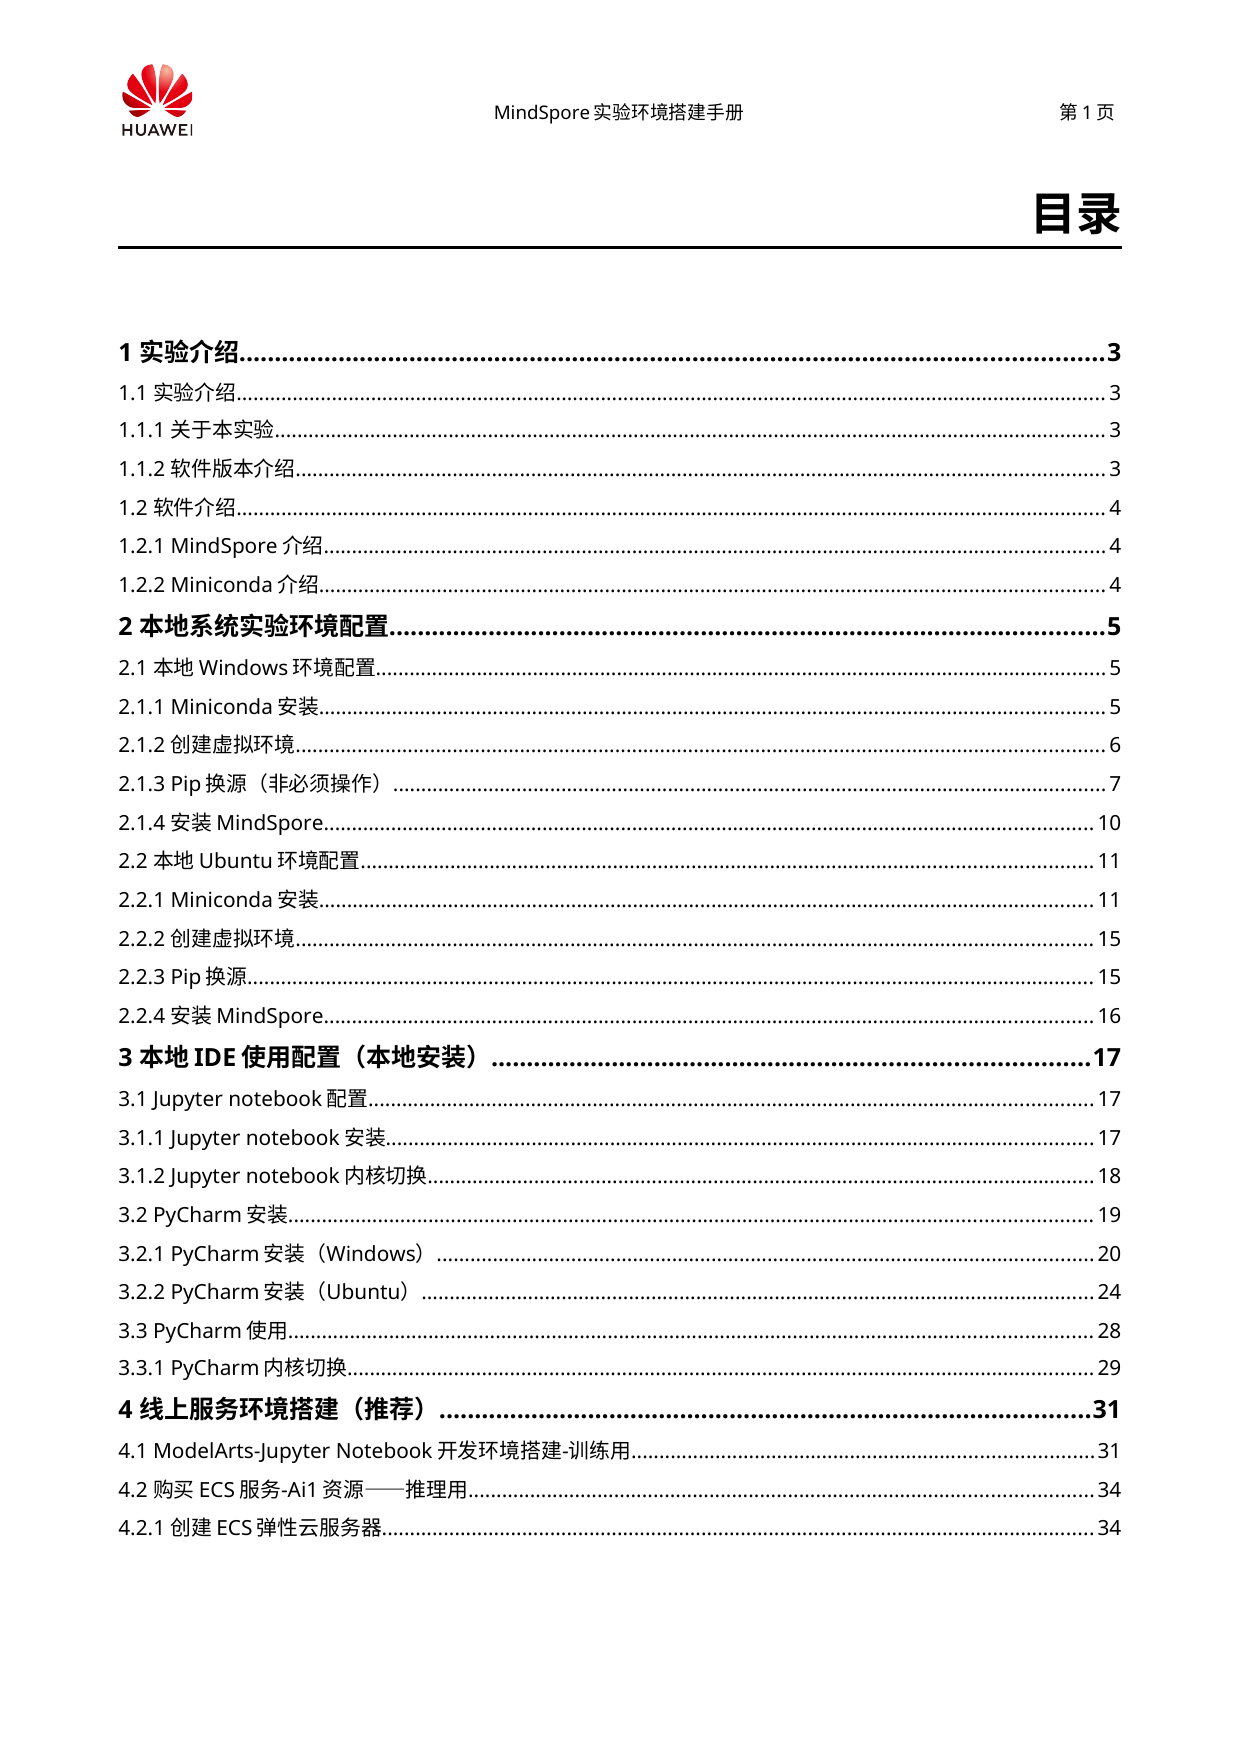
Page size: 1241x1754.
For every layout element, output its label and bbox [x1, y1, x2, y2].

picture [122, 64, 193, 136]
